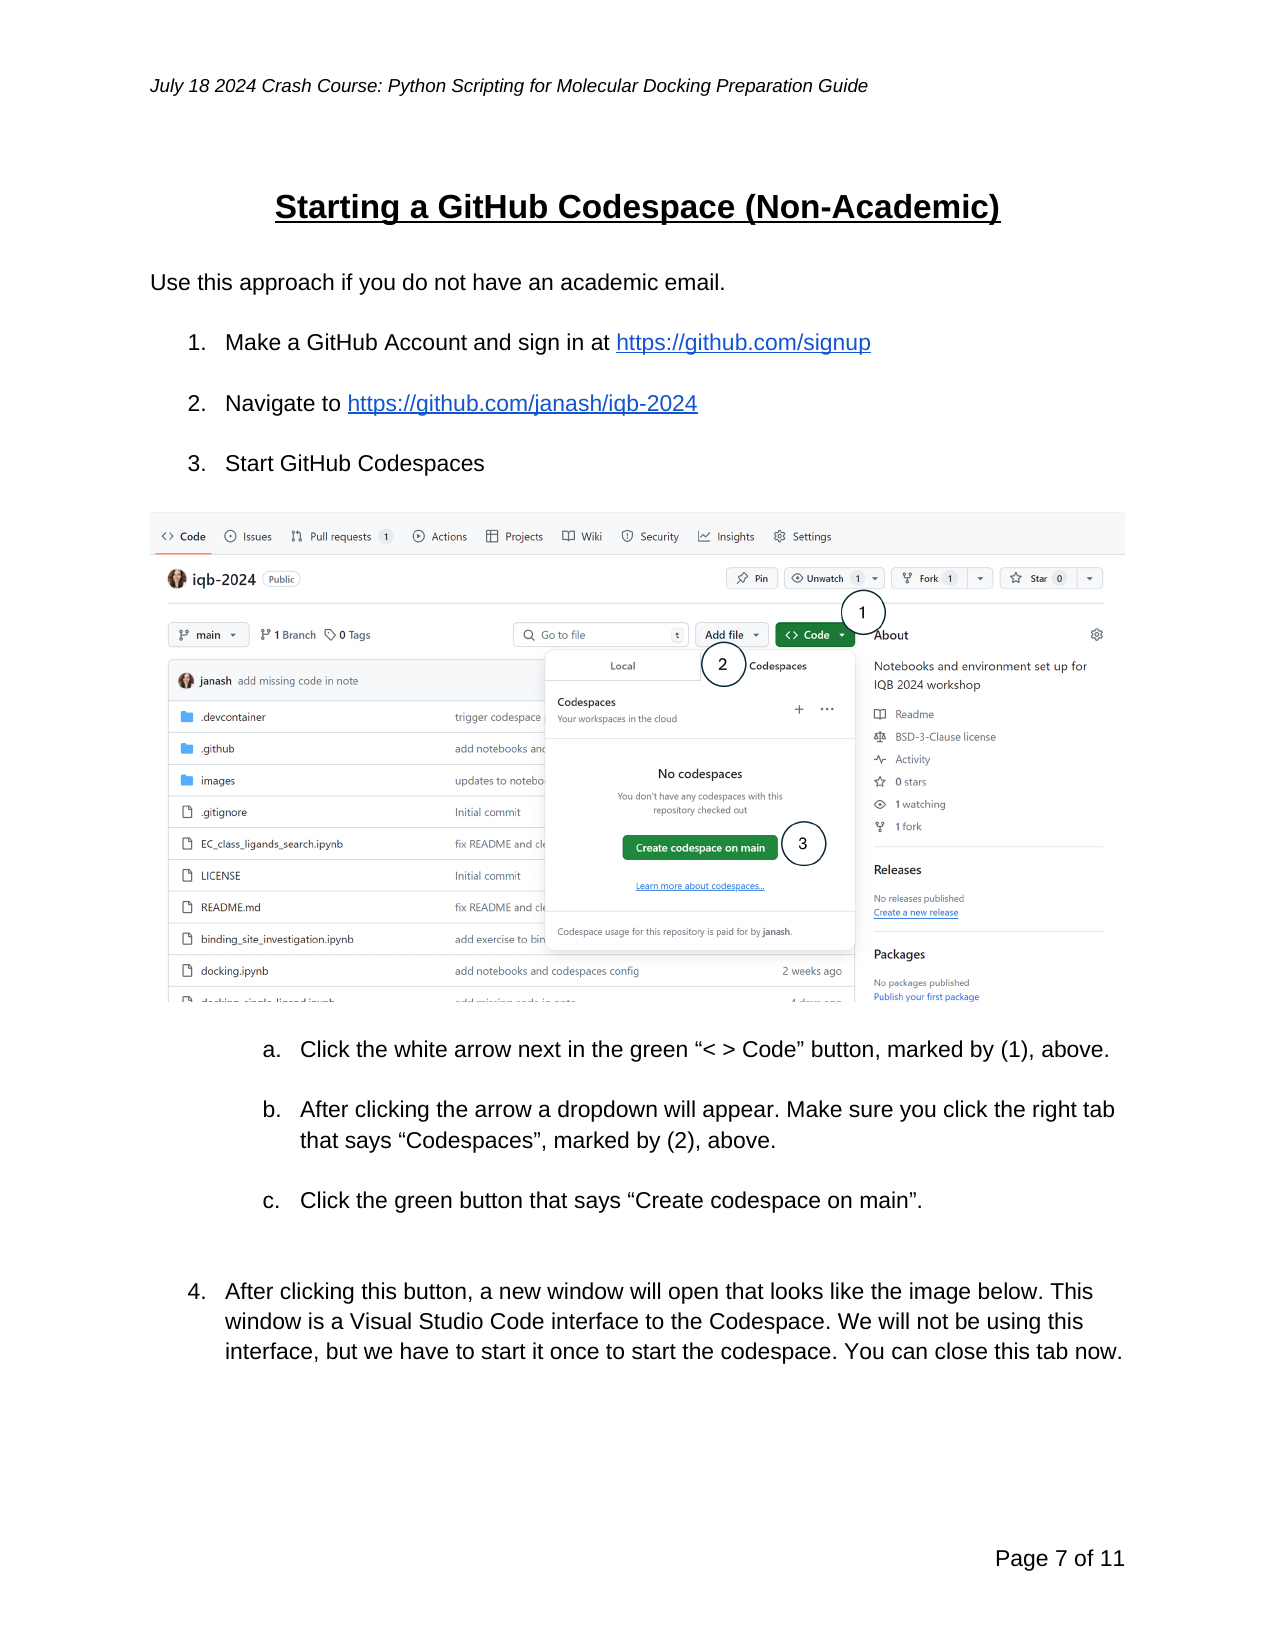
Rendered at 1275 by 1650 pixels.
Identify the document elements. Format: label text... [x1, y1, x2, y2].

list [187, 1278, 1125, 1395]
text Use this approach if you do not have an academic email. [150, 269, 1125, 295]
list Click the white arrow next in the green “< > Code” button, marked by (1), above. [262, 1036, 1125, 1093]
list After clicking the arrow a dropdown will appear. Make sure you click the right tab that says “Codespaces”, marked by (2), above. [262, 1096, 1125, 1183]
list Start GitHub Codespaces [187, 450, 1125, 506]
list Make a GitHub Account and sign in at https://github.com/signup [187, 329, 1125, 386]
subtitle Starting a GitHub Codespace (Non-Academic) [150, 187, 1125, 226]
list Click the green button that says “Create codespace on main”. [262, 1187, 1125, 1244]
list Navigate to https://github.com/janash/iqb-2024 [187, 389, 1125, 446]
picture [150, 510, 1125, 1002]
